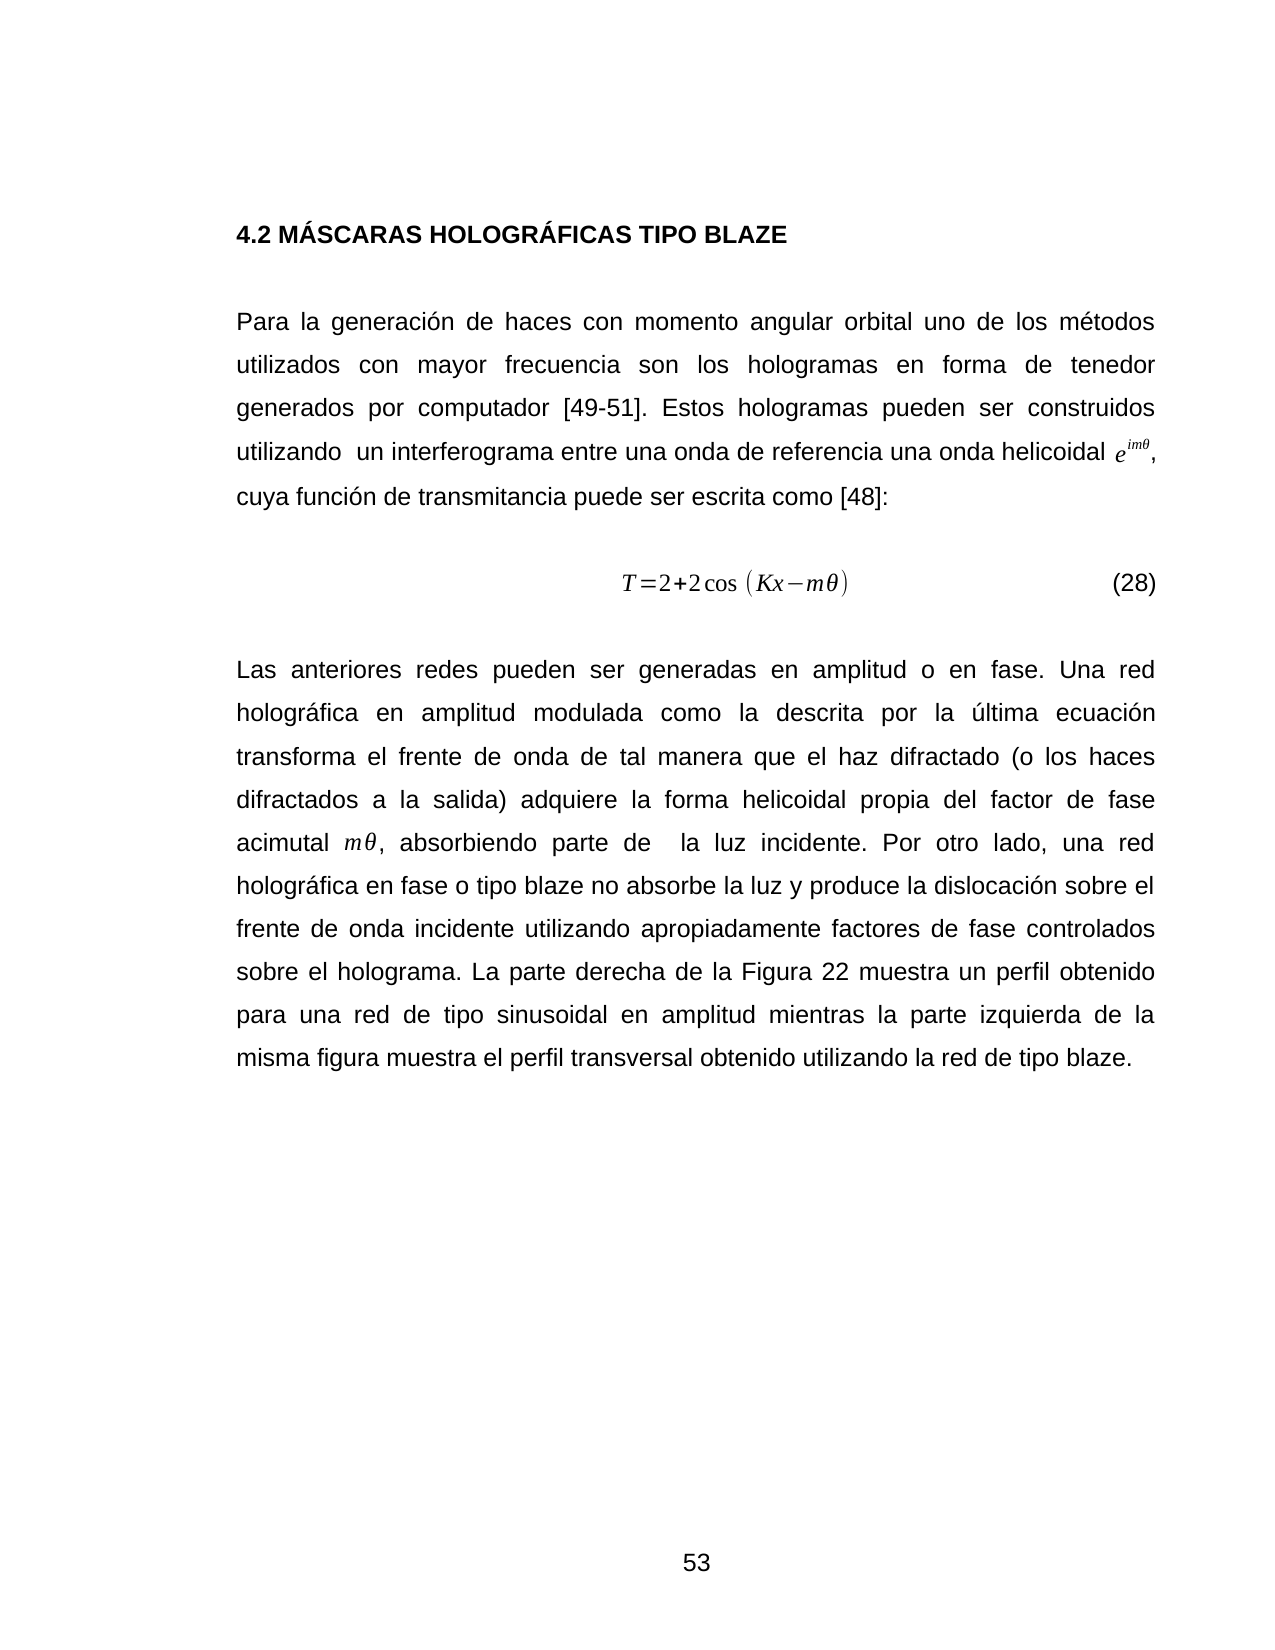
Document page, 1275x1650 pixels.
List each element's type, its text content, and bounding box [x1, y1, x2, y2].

subtitle 4.2 MÁSCARAS HOLOGRÁFICAS TIPO BLAZE [236, 220, 1157, 249]
text Para la generación de haces con momento angular orbital uno de los métodos utilizados con mayor frecuencia son los hologramas en forma de tenedor generados por computador [49-51]. Estos hologramas pueden ser construidos utilizando un interferograma entre una onda de referencia una onda helicoidal , cuya función de transmitancia puede ser escrita como [48]: [236, 307, 1157, 510]
text Las anteriores redes pueden ser generadas en amplitud o en fase. Una red holográfica en amplitud modulada como la descrita por la última ecuación transforma el frente de onda de tal manera que el haz difractado (o los haces difractados a la salida) adquiere la forma helicoidal propia del factor de fase acimutal , absorbiendo parte de la luz incidente. Por otro lado, una red holográfica en fase o tipo blaze no absorbe la luz y produce la dislocación sobre el frente de onda incidente utilizando apropiadamente factores de fase controlados sobre el holograma. La parte derecha de la Figura 22 muestra un perfil obtenido para una red de tipo sinusoidal en amplitud mientras la parte izquierda de la misma figura muestra el perfil transversal obtenido utilizando la red de tipo blaze. [236, 655, 1157, 1072]
text (28) [236, 568, 1157, 598]
